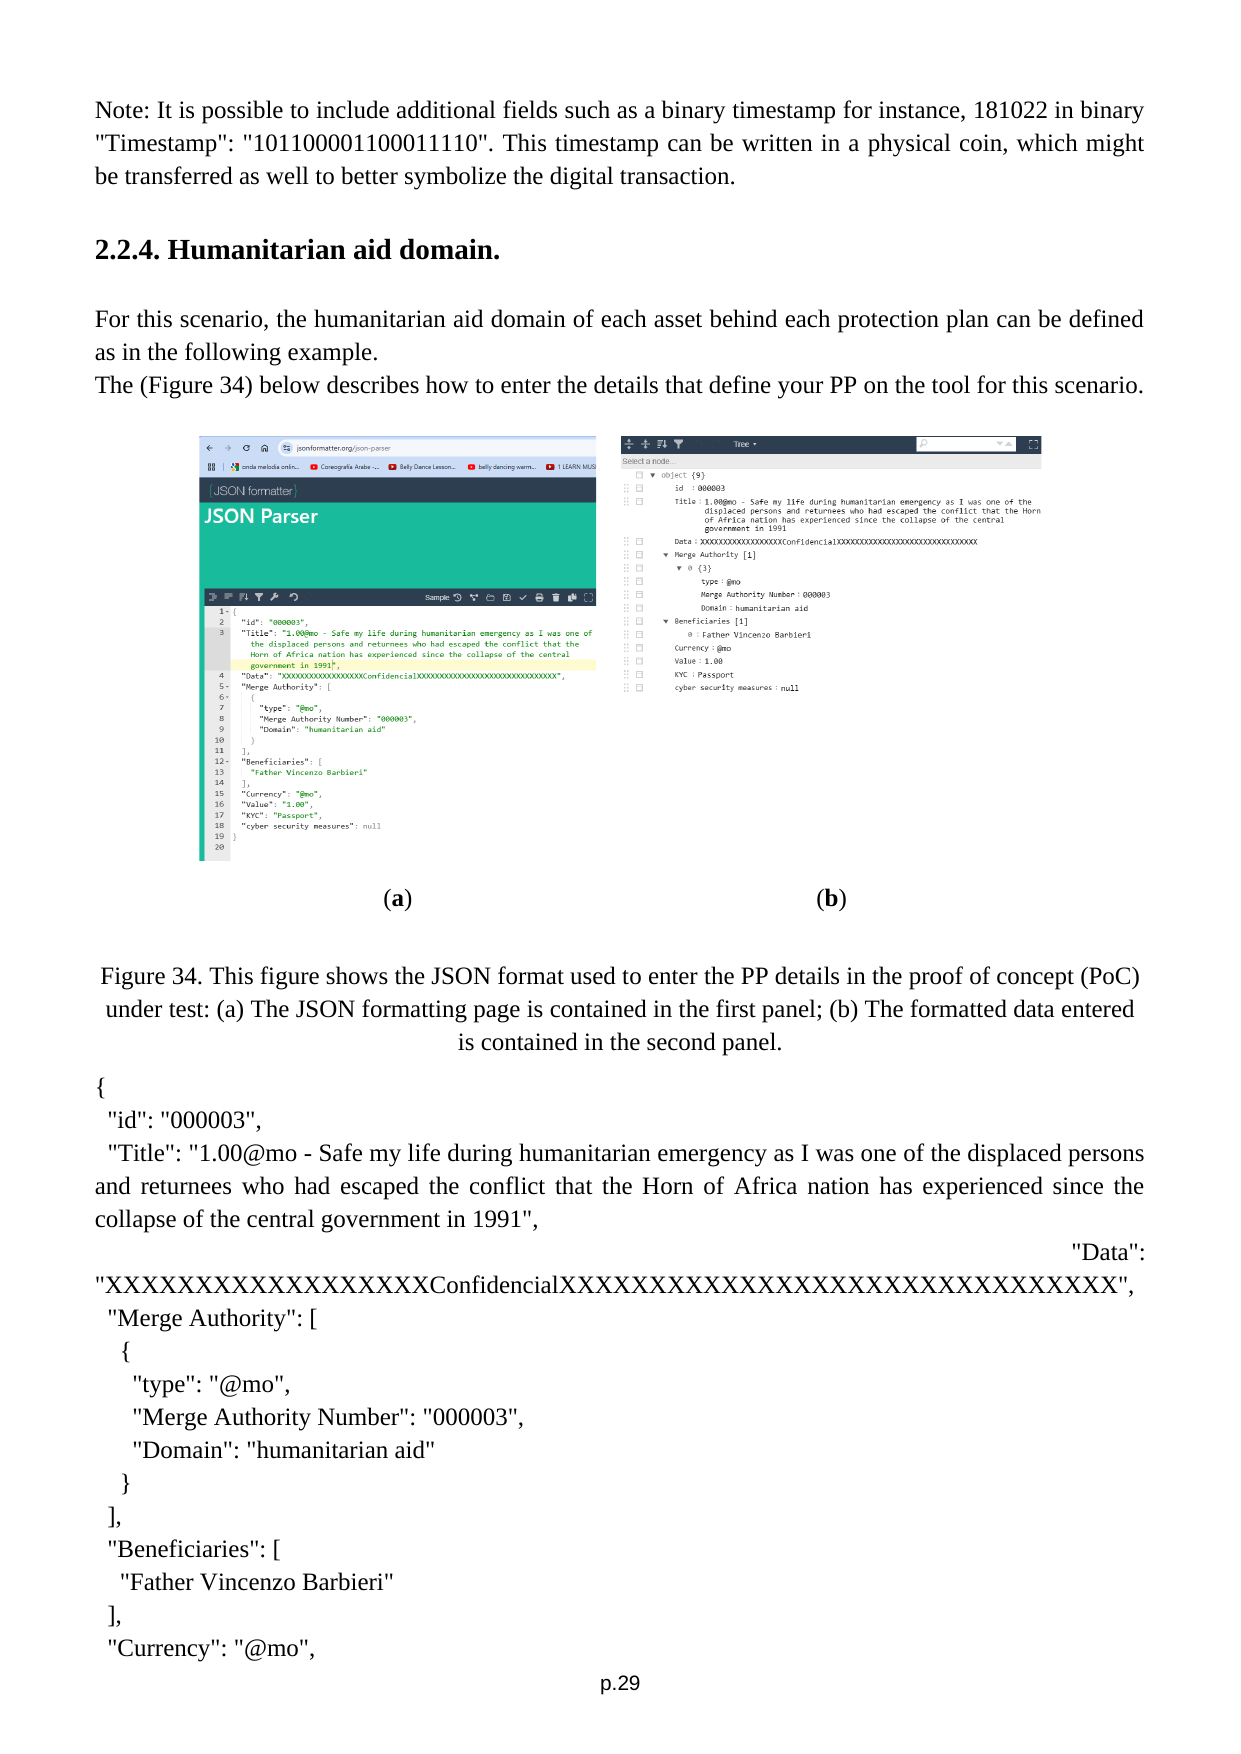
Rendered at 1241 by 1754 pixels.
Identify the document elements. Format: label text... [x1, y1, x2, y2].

subtitle 2.2.4. Humanitarian aid domain. [94, 232, 1146, 266]
text { [94, 1072, 1146, 1101]
text ], [94, 1501, 1146, 1530]
text The (Figure 34) below describes how to enter the details that define your PP on the tool for this scenario. [94, 370, 1146, 399]
picture [621, 436, 1042, 701]
text } [94, 1468, 1146, 1497]
text Figure 34. This figure shows the JSON format used to enter the PP details in the proof of concept (PoC) under test: (a) The JSON formatting page is contained in the first panel; (b) The formatted data entered is contained in the second panel. [94, 961, 1146, 1056]
text "id": "000003", [94, 1105, 1146, 1134]
text ], [94, 1600, 1146, 1629]
picture [199, 436, 597, 861]
text { [94, 1336, 1146, 1365]
text Note: It is possible to include additional fields such as a binary timestamp for instance, 181022 in binary "Timestamp": "101100001100011110". This timestamp can be written in a physical coin, which might be transferred as well to better symbolize the digital transaction. [94, 95, 1146, 189]
text For this scenario, the humanitarian aid domain of each asset behind each protection plan can be defined as in the following example. [94, 304, 1146, 366]
text "Domain": "humanitarian aid" [94, 1435, 1146, 1464]
text "Beneficiaries": [ [94, 1534, 1146, 1563]
text "Currency": "@mo", [94, 1633, 1146, 1662]
text "type": "@mo", [94, 1369, 1146, 1398]
text "Merge Authority": [ [94, 1303, 1146, 1332]
text "Father Vincenzo Barbieri" [94, 1567, 1146, 1596]
text "Data": "XXXXXXXXXXXXXXXXXXConfidencialXXXXXXXXXXXXXXXXXXXXXXXXXXXXXXX", [94, 1237, 1146, 1299]
text "Merge Authority Number": "000003", [94, 1402, 1146, 1431]
text "Title": "1.00@mo - Safe my life during humanitarian emergency as I was one of the displaced persons and returnees who had escaped the conflict that the Horn of Africa nation has experienced since the collapse of the central government in 1991", [94, 1138, 1146, 1233]
